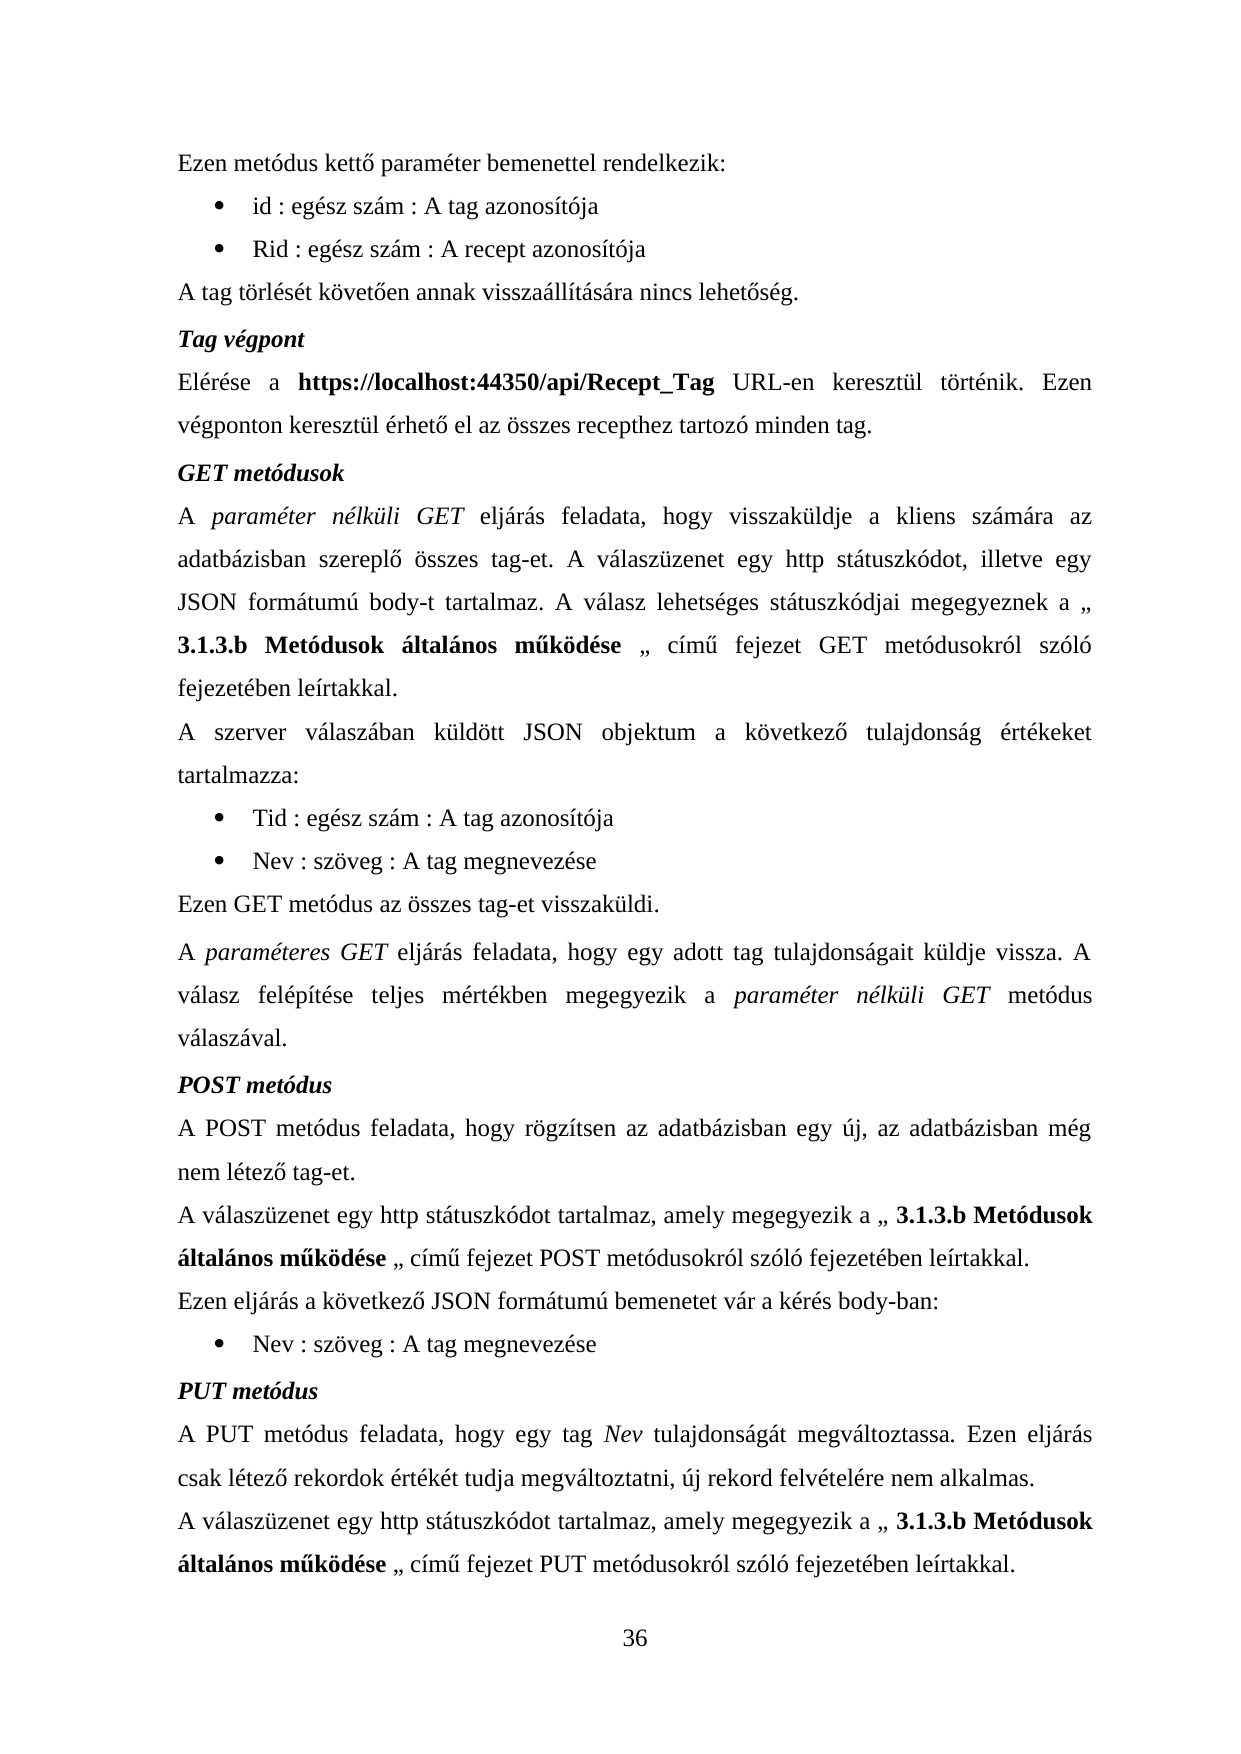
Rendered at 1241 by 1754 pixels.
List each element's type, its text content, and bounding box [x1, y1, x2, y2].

list Nev : szöveg : A tag megnevezése [215, 1329, 1092, 1358]
subtitle GET metódusok [177, 458, 1092, 487]
text A szerver válaszában küldött JSON objektum a következő tulajdonság értékeket tartalmazza: [177, 717, 1092, 788]
text Ezen metódus kettő paraméter bemenettel rendelkezik: [177, 148, 1092, 176]
text Ezen eljárás a következő JSON formátumú bemenetet vár a kérés body-ban: [177, 1286, 1092, 1315]
text A tag törlését követően annak visszaállítására nincs lehetőség. [177, 277, 1092, 306]
text A paraméter nélküli GET eljárás feladata, hogy visszaküldje a kliens számára az adatbázisban szereplő összes tag-et. A válaszüzenet egy http státuszkódot, illetve egy JSON formátumú body-t tartalmaz. A válasz lehetséges státuszkódjai megegyeznek a „ 3.1.3.b Metódusok általános működése „ című fejezet GET metódusokról szóló fejezetében leírtakkal. [177, 501, 1092, 702]
text Elérése a https://localhost:44350/api/Recept_Tag URL-en keresztül történik. Ezen végponton keresztül érhető el az összes recepthez tartozó minden tag. [177, 367, 1092, 439]
text A válaszüzenet egy http státuszkódot tartalmaz, amely megegyezik a „ 3.1.3.b Metódusok általános működése „ című fejezet POST metódusokról szóló fejezetében leírtakkal. [177, 1200, 1092, 1272]
text Ezen GET metódus az összes tag-et visszaküldi. [177, 889, 1092, 918]
text A POST metódus feladata, hogy rögzítsen az adatbázisban egy új, az adatbázisban még nem létező tag-et. [177, 1113, 1092, 1185]
text A válaszüzenet egy http státuszkódot tartalmaz, amely megegyezik a „ 3.1.3.b Metódusok általános működése „ című fejezet PUT metódusokról szóló fejezetében leírtakkal. [177, 1506, 1092, 1578]
list Nev : szöveg : A tag megnevezése [215, 846, 1092, 875]
subtitle POST metódus [177, 1070, 1092, 1099]
list Rid : egész szám : A recept azonosítója [215, 234, 1092, 263]
subtitle PUT metódus [177, 1376, 1092, 1405]
text A paraméteres GET eljárás feladata, hogy egy adott tag tulajdonságait küldje vissza. A válasz felépítése teljes mértékben megegyezik a paraméter nélküli GET metódus válaszával. [177, 937, 1092, 1052]
list Tid : egész szám : A tag azonosítója [215, 803, 1092, 832]
text A PUT metódus feladata, hogy egy tag Nev tulajdonságát megváltoztassa. Ezen eljárás csak létező rekordok értékét tudja megváltoztatni, új rekord felvételére nem alkalmas. [177, 1419, 1092, 1491]
list id : egész szám : A tag azonosítója [215, 191, 1092, 219]
subtitle Tag végpont [177, 324, 1092, 353]
